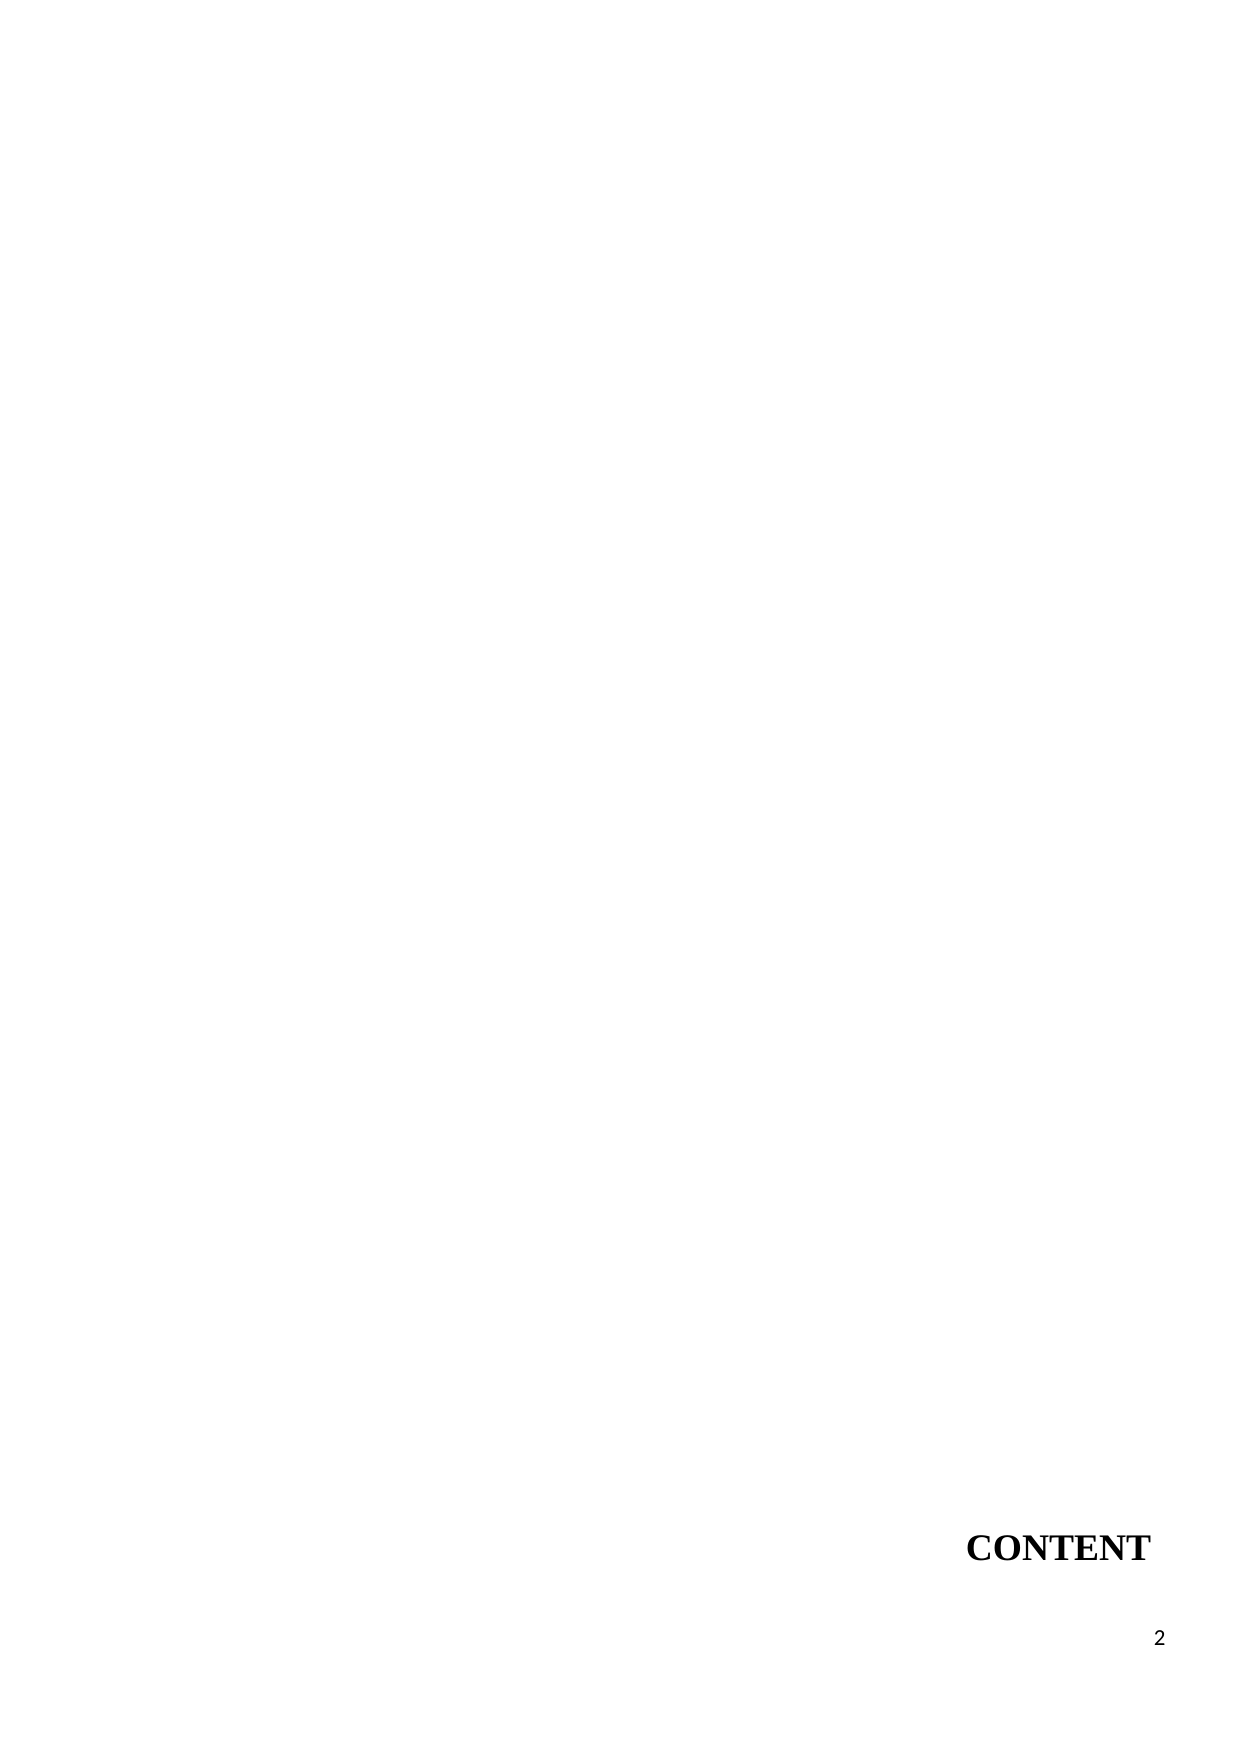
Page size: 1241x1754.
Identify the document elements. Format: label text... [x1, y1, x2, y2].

text CONTENT [75, 1526, 1165, 1569]
